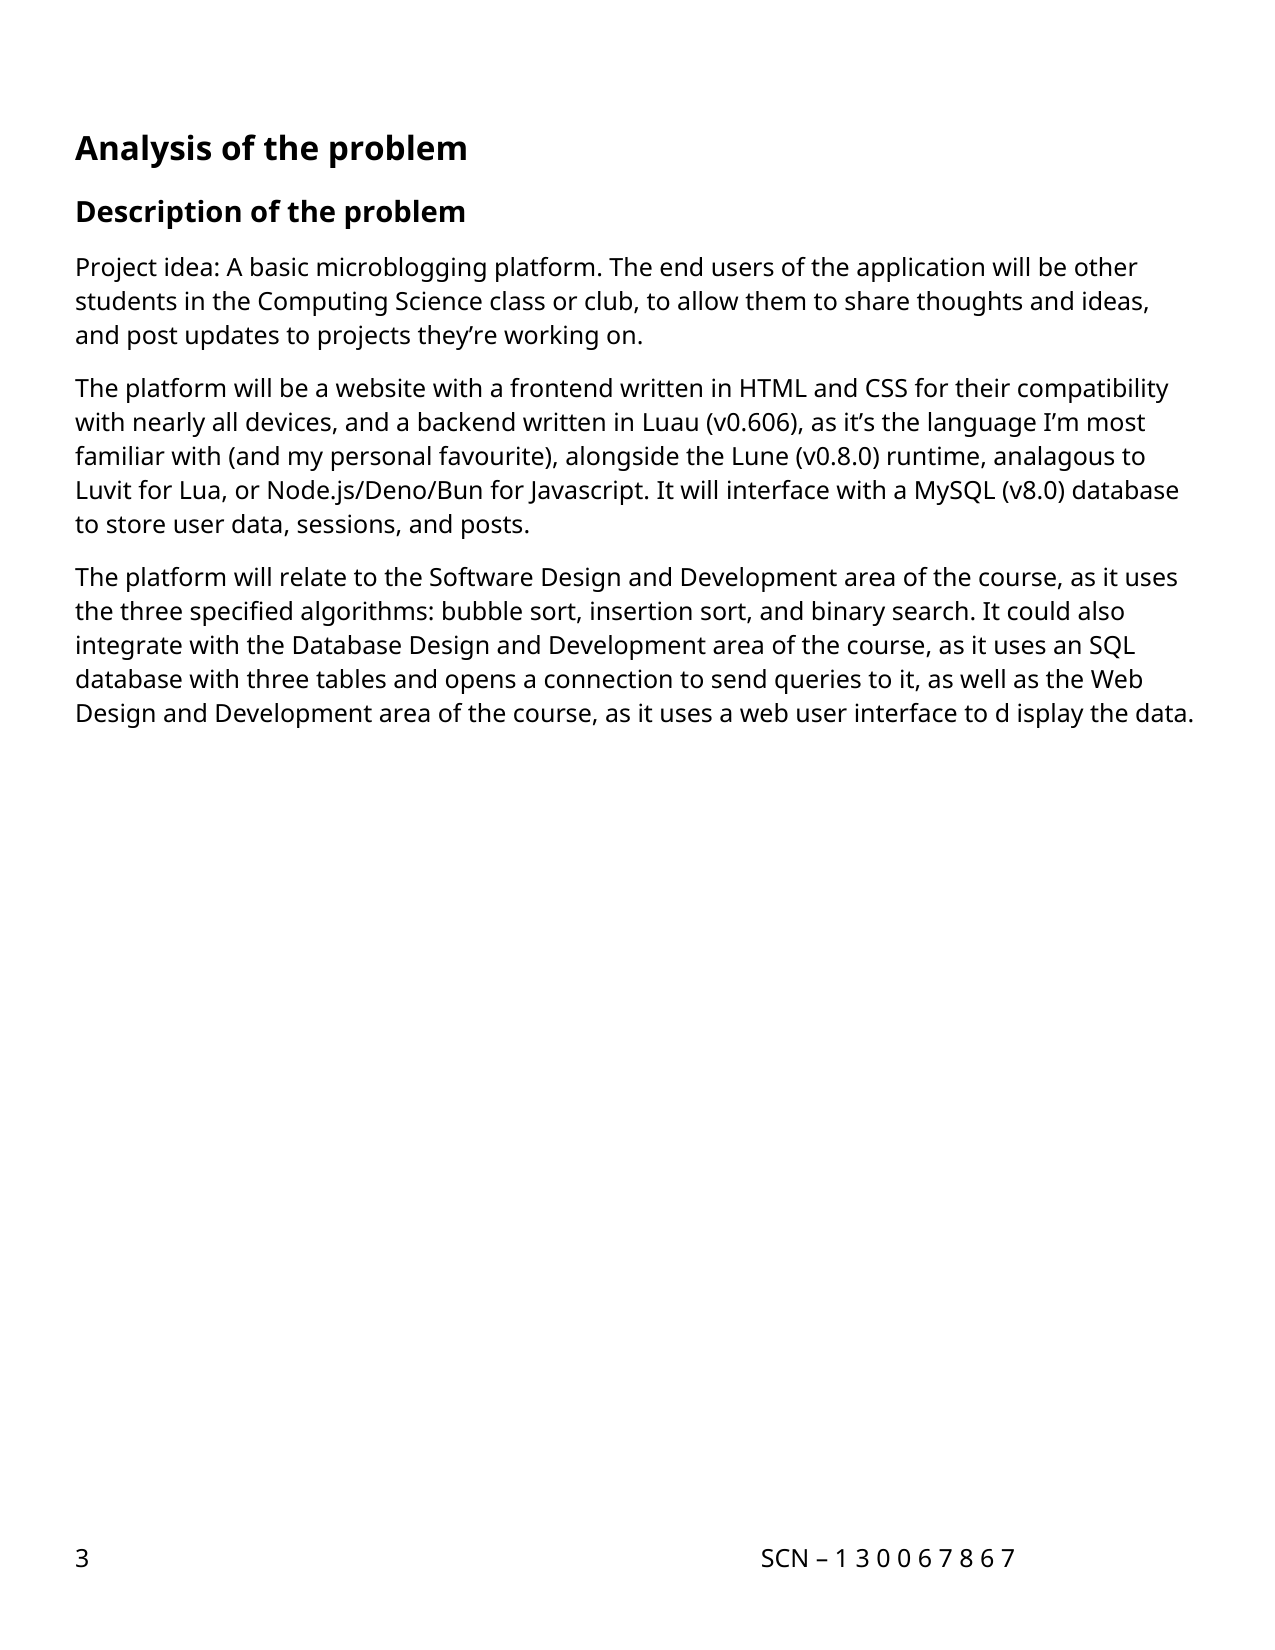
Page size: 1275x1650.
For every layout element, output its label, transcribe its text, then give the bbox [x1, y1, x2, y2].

text Project idea: A basic microblogging platform. The end users of the application will be other students in the Computing Science class or club, to allow them to share thoughts and ideas, and post updates to projects they’re working on. [75, 250, 1200, 352]
text The platform will relate to the Software Design and Development area of the course, as it uses the three specified algorithms: bubble sort, insertion sort, and binary search. It could also integrate with the Database Design and Development area of the course, as it uses an SQL database with three tables and opens a connection to send queries to it, as well as the Web Design and Development area of the course, as it uses a web user interface to d isplay the data. [75, 560, 1200, 730]
subtitle Analysis of the problem [75, 125, 1200, 170]
text The platform will be a website with a frontend written in HTML and CSS for their compatibility with nearly all devices, and a backend written in Luau (v0.606), as it’s the language I’m most familiar with (and my personal favourite), alongside the Lune (v0.8.0) runtime, analagous to Luvit for Lua, or Node.js/Deno/Bun for Javascript. It will interface with a MySQL (v8.0) database to store user data, sessions, and posts. [75, 371, 1200, 541]
subtitle Description of the problem [75, 191, 1200, 231]
